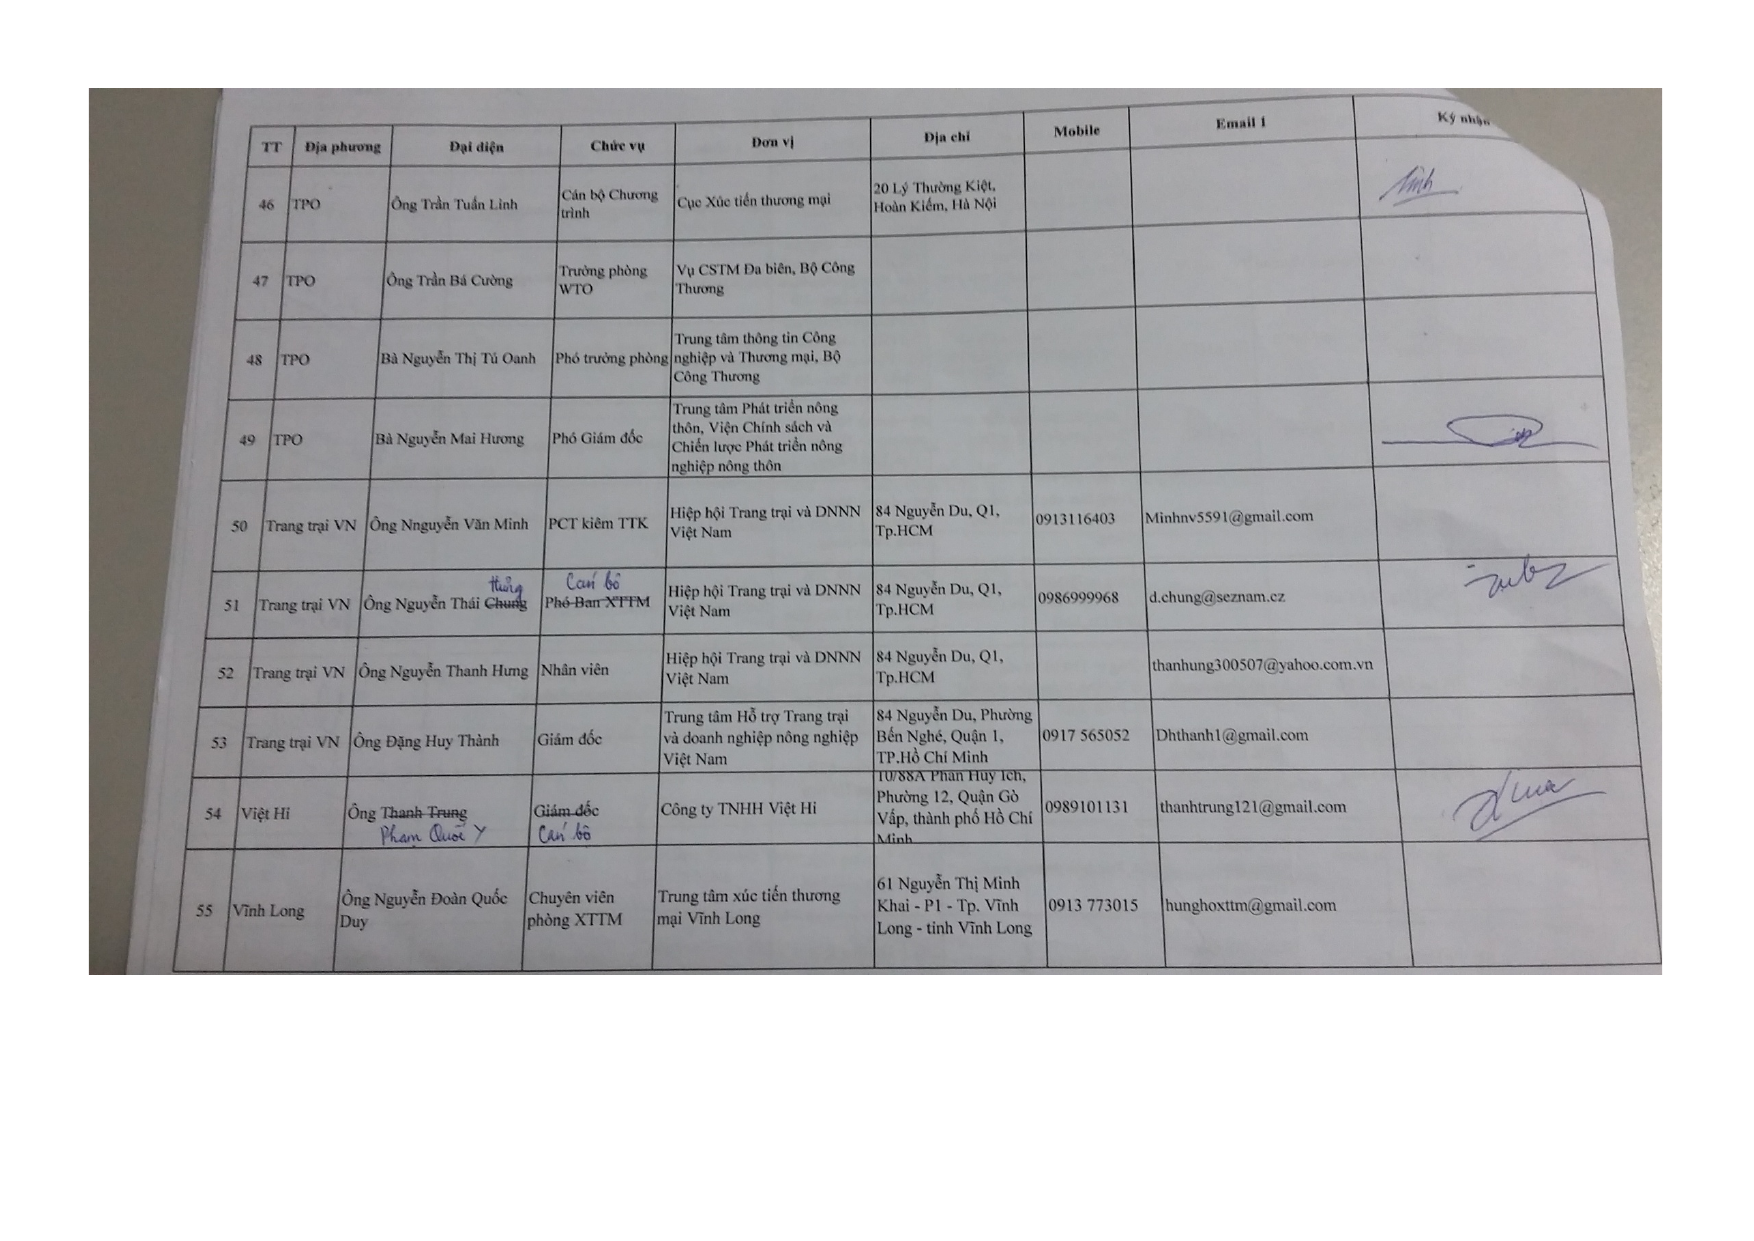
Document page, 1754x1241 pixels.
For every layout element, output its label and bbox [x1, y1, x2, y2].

picture [88, 88, 1663, 975]
